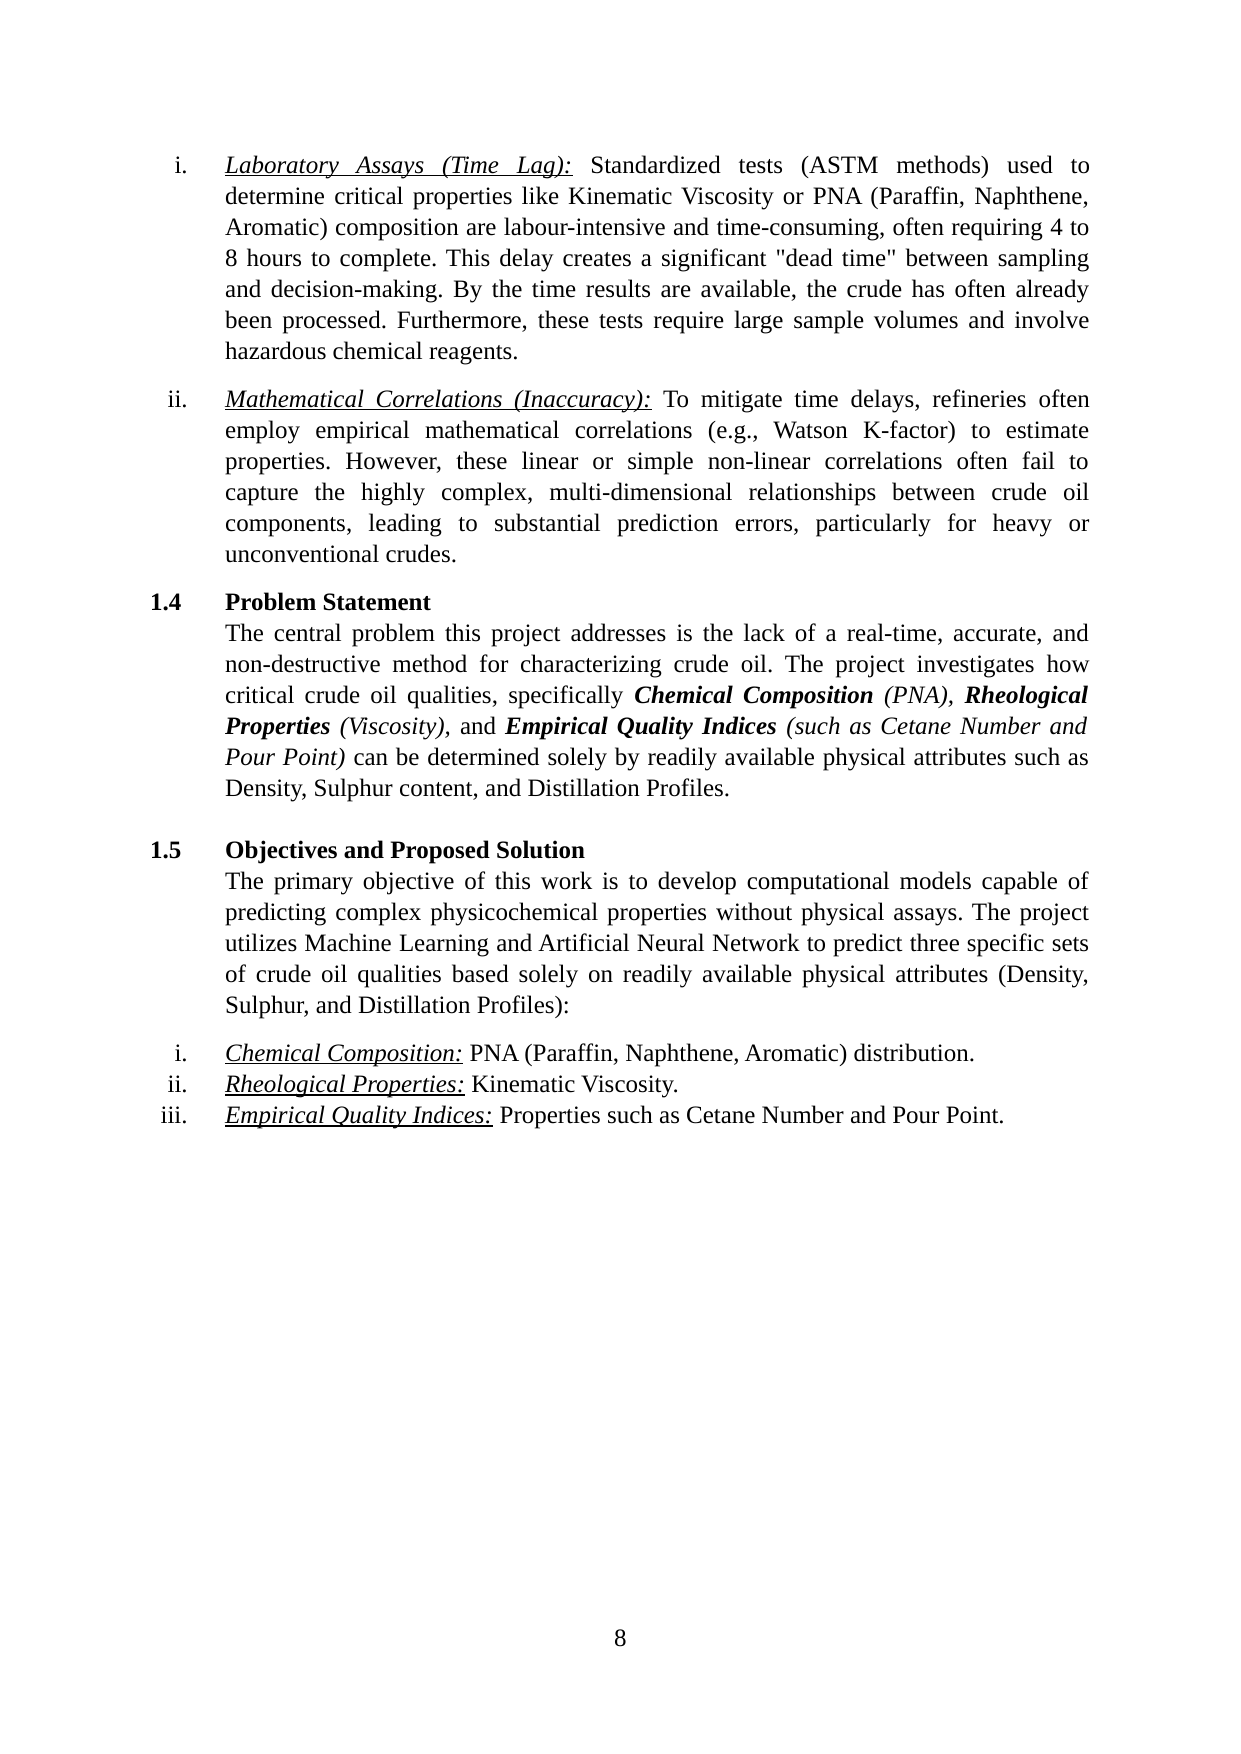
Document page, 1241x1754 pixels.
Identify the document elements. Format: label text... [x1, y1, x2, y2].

list Objectives and Proposed Solution [150, 835, 1090, 864]
list Laboratory Assays (Time Lag): Standardized tests (ASTM methods) used to determine critical properties like Kinematic Viscosity or PNA (Paraffin, Naphthene, Aromatic) composition are labour-intensive and time-consuming, often requiring 4 to 8 hours to complete. This delay creates a significant "dead time" between sampling and decision-making. By the time results are available, the crude has often already been processed. Furthermore, these tests require large sample volumes and involve hazardous chemical reagents. [187, 150, 1090, 365]
list Mathematical Correlations (Inaccuracy): To mitigate time delays, refineries often employ empirical mathematical correlations (e.g., Watson K-factor) to estimate properties. However, these linear or simple non-linear correlations often fail to capture the highly complex, multi-dimensional relationships between crude oil components, leading to substantial prediction errors, particularly for heavy or unconventional crudes. [187, 384, 1090, 568]
list Chemical Composition: PNA (Paraffin, Naphthene, Aromatic) distribution. [187, 1038, 1090, 1067]
list Empirical Quality Indices: Properties such as Cetane Number and Pour Point. [187, 1100, 1090, 1129]
list The primary objective of this work is to develop computational models capable of predicting complex physicochemical properties without physical assays. The project utilizes Machine Learning and Artificial Neural Network to predict three specific sets of crude oil qualities based solely on readily available physical attributes (Density, Sulphur, and Distillation Profiles): [225, 866, 1090, 1019]
list Problem Statement [150, 587, 1090, 616]
list Rheological Properties: Kinematic Viscosity. [187, 1069, 1090, 1098]
list The central problem this project addresses is the lack of a real-time, accurate, and non-destructive method for characterizing crude oil. The project investigates how critical crude oil qualities, specifically Chemical Composition (PNA), Rheological Properties (Viscosity), and Empirical Quality Indices (such as Cetane Number and Pour Point) can be determined solely by readily available physical attributes such as Density, Sulphur content, and Distillation Profiles. [225, 618, 1090, 802]
